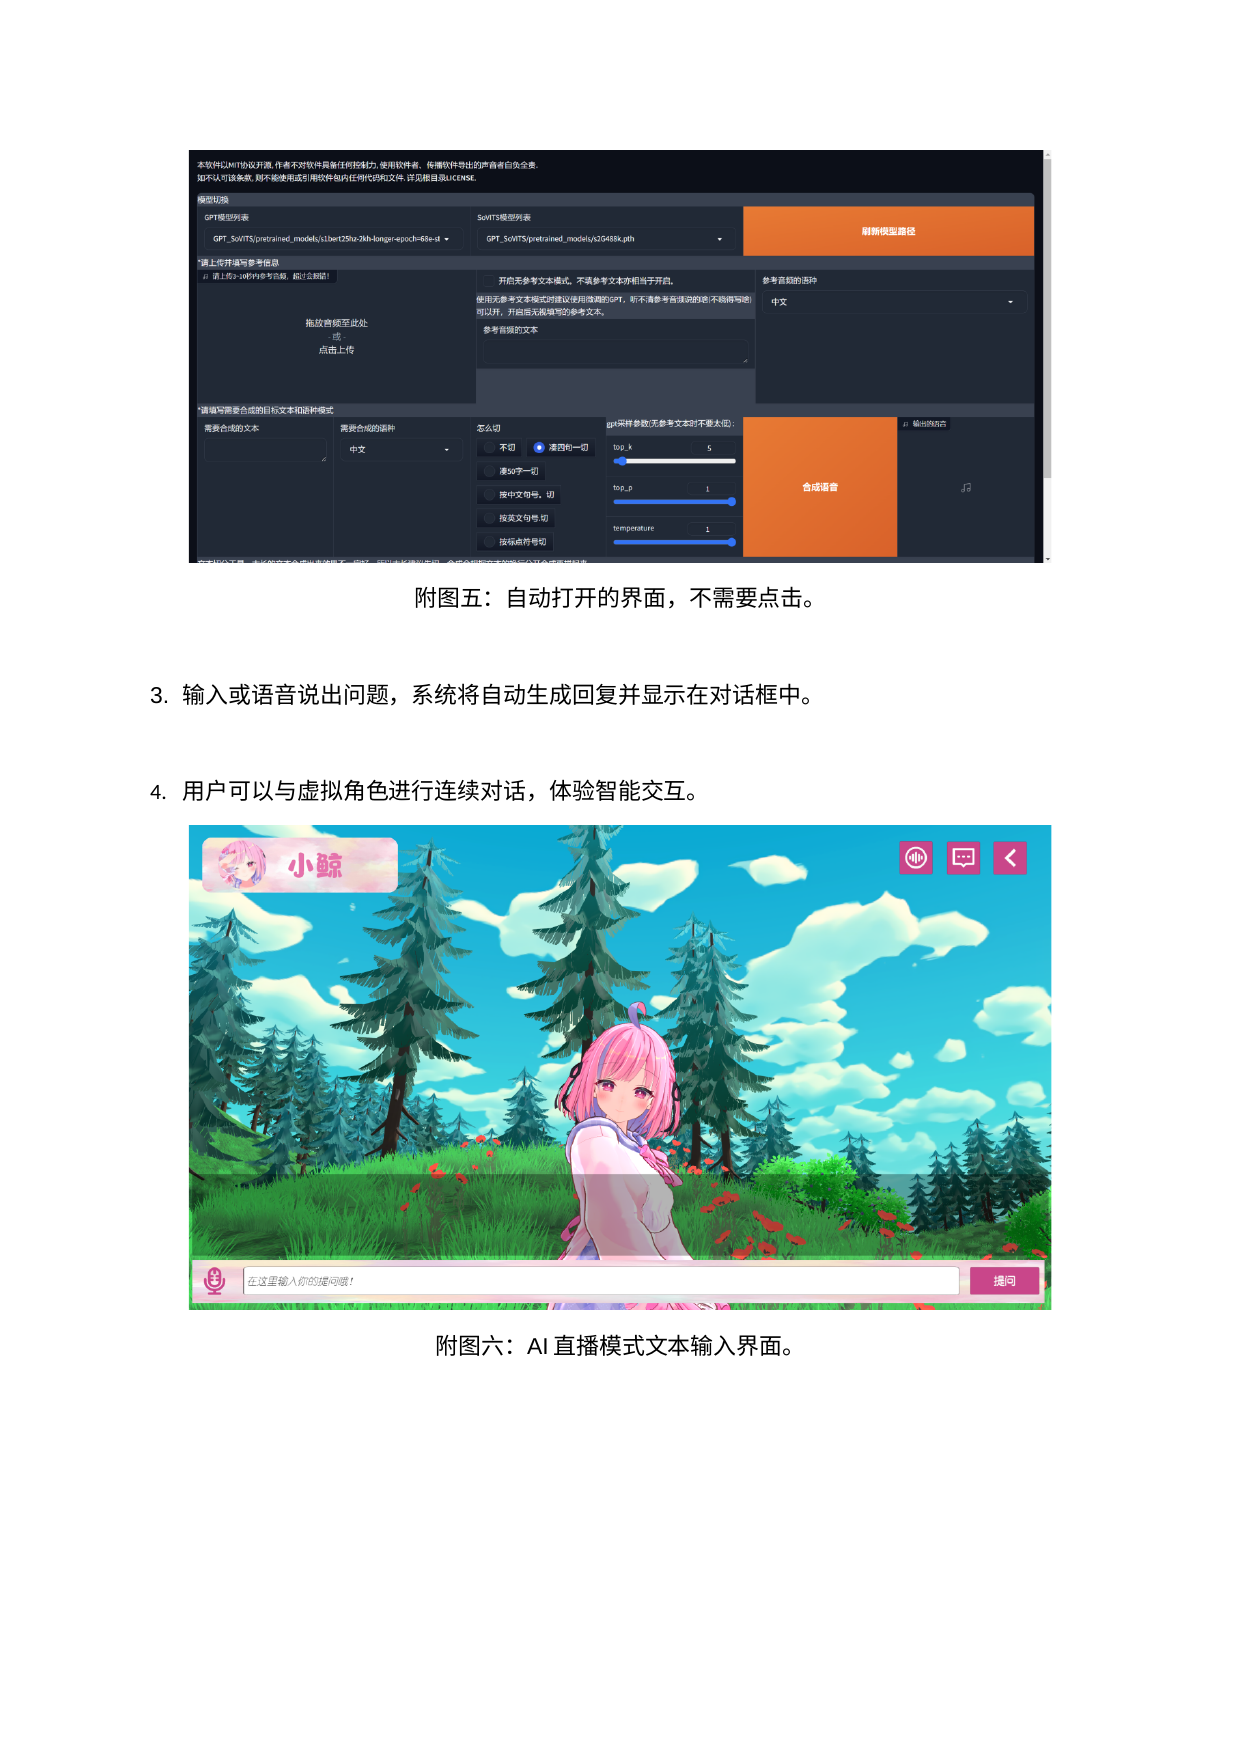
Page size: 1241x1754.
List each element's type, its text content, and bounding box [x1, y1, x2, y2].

text 附图五：自动打开的界面，不需要点击。 [150, 580, 1090, 613]
list 输入或语音说出问题，系统将自动生成回复并显示在对话框中。 [150, 677, 1090, 710]
picture [188, 150, 1052, 563]
list 用户可以与虚拟角色进行连续对话，体验智能交互。 [150, 773, 1090, 806]
picture [188, 825, 1052, 1310]
text 附图六：AI直播模式文本输入界面。 [150, 1327, 1090, 1361]
